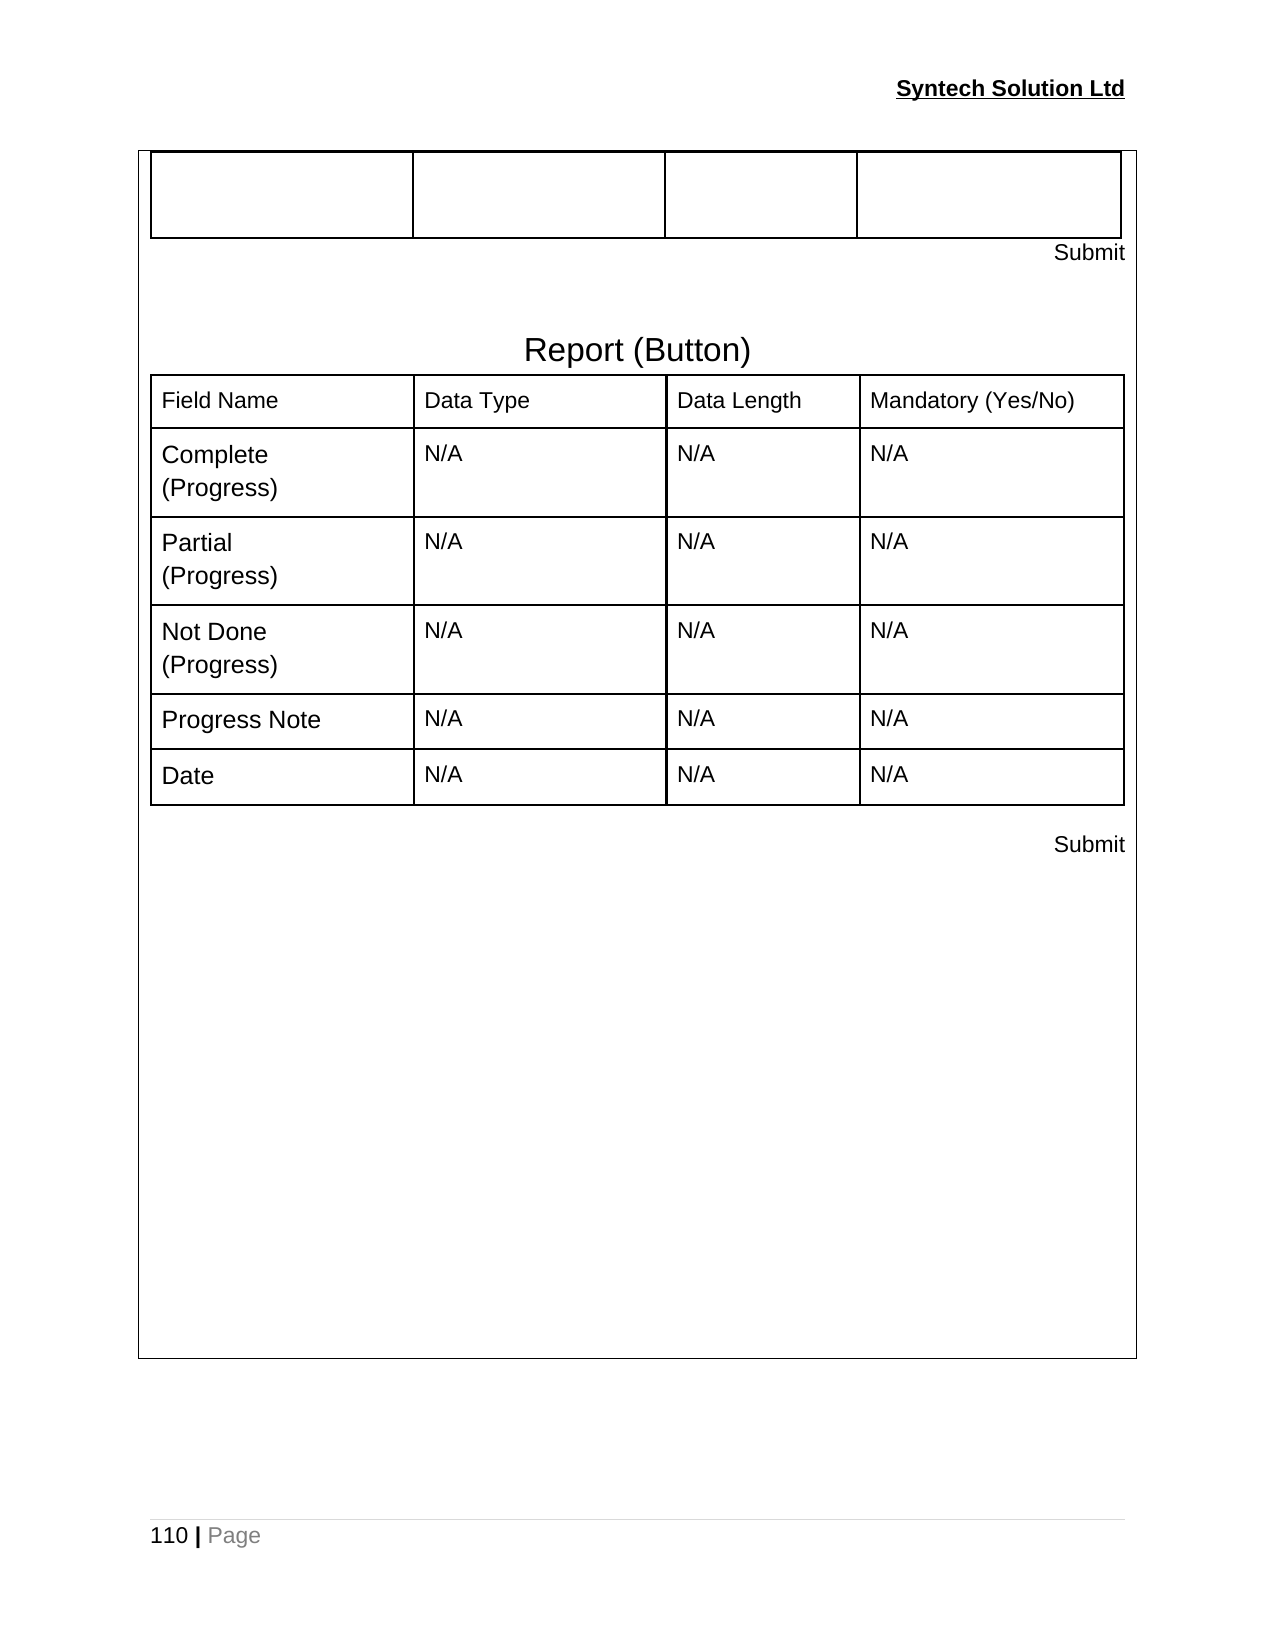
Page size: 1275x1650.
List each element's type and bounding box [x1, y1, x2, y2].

table_header [139, 151, 1136, 1358]
